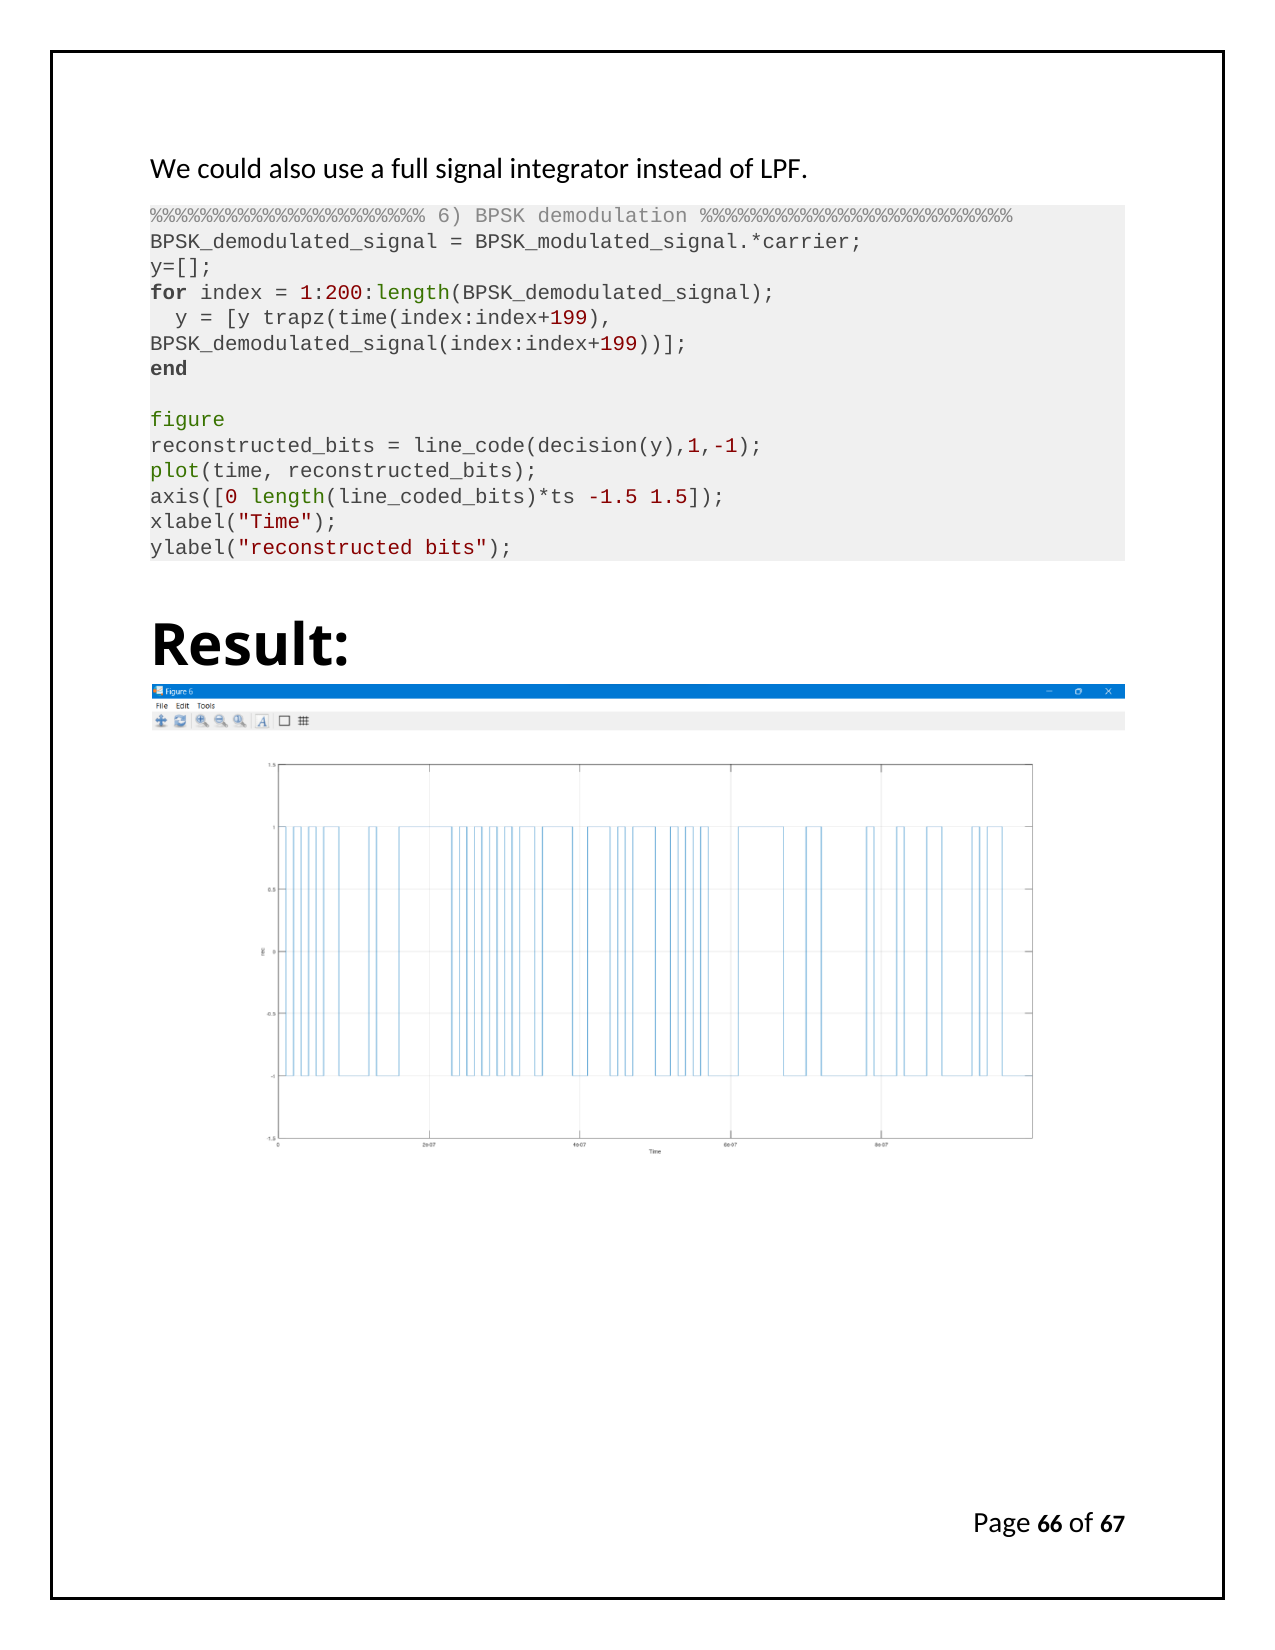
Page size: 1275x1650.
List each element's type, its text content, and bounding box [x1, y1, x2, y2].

text Result: [150, 603, 1125, 682]
text We could also use a full signal integrator instead of LPF. [150, 150, 1125, 186]
picture [150, 682, 1125, 1172]
text %%%%%%%%%%%%%%%%%%%%%% 6) BPSK demodulation %%%%%%%%%%%%%%%%%%%%%%%%% BPSK_demodulated_signal = BPSK_modulated_signal.*carrier; y=[]; for index = 1:200:length(BPSK_demodulated_signal); y = [y trapz(time(index:index+199), BPSK_demodulated_signal(index:index+199))]; end figure reconstructed_bits = line_code(decision(y),1,-1); plot(time, reconstructed_bits); axis([0 length(line_coded_bits)*ts -1.5 1.5]); xlabel("Time"); ylabel("reconstructed bits"); [150, 205, 1125, 561]
